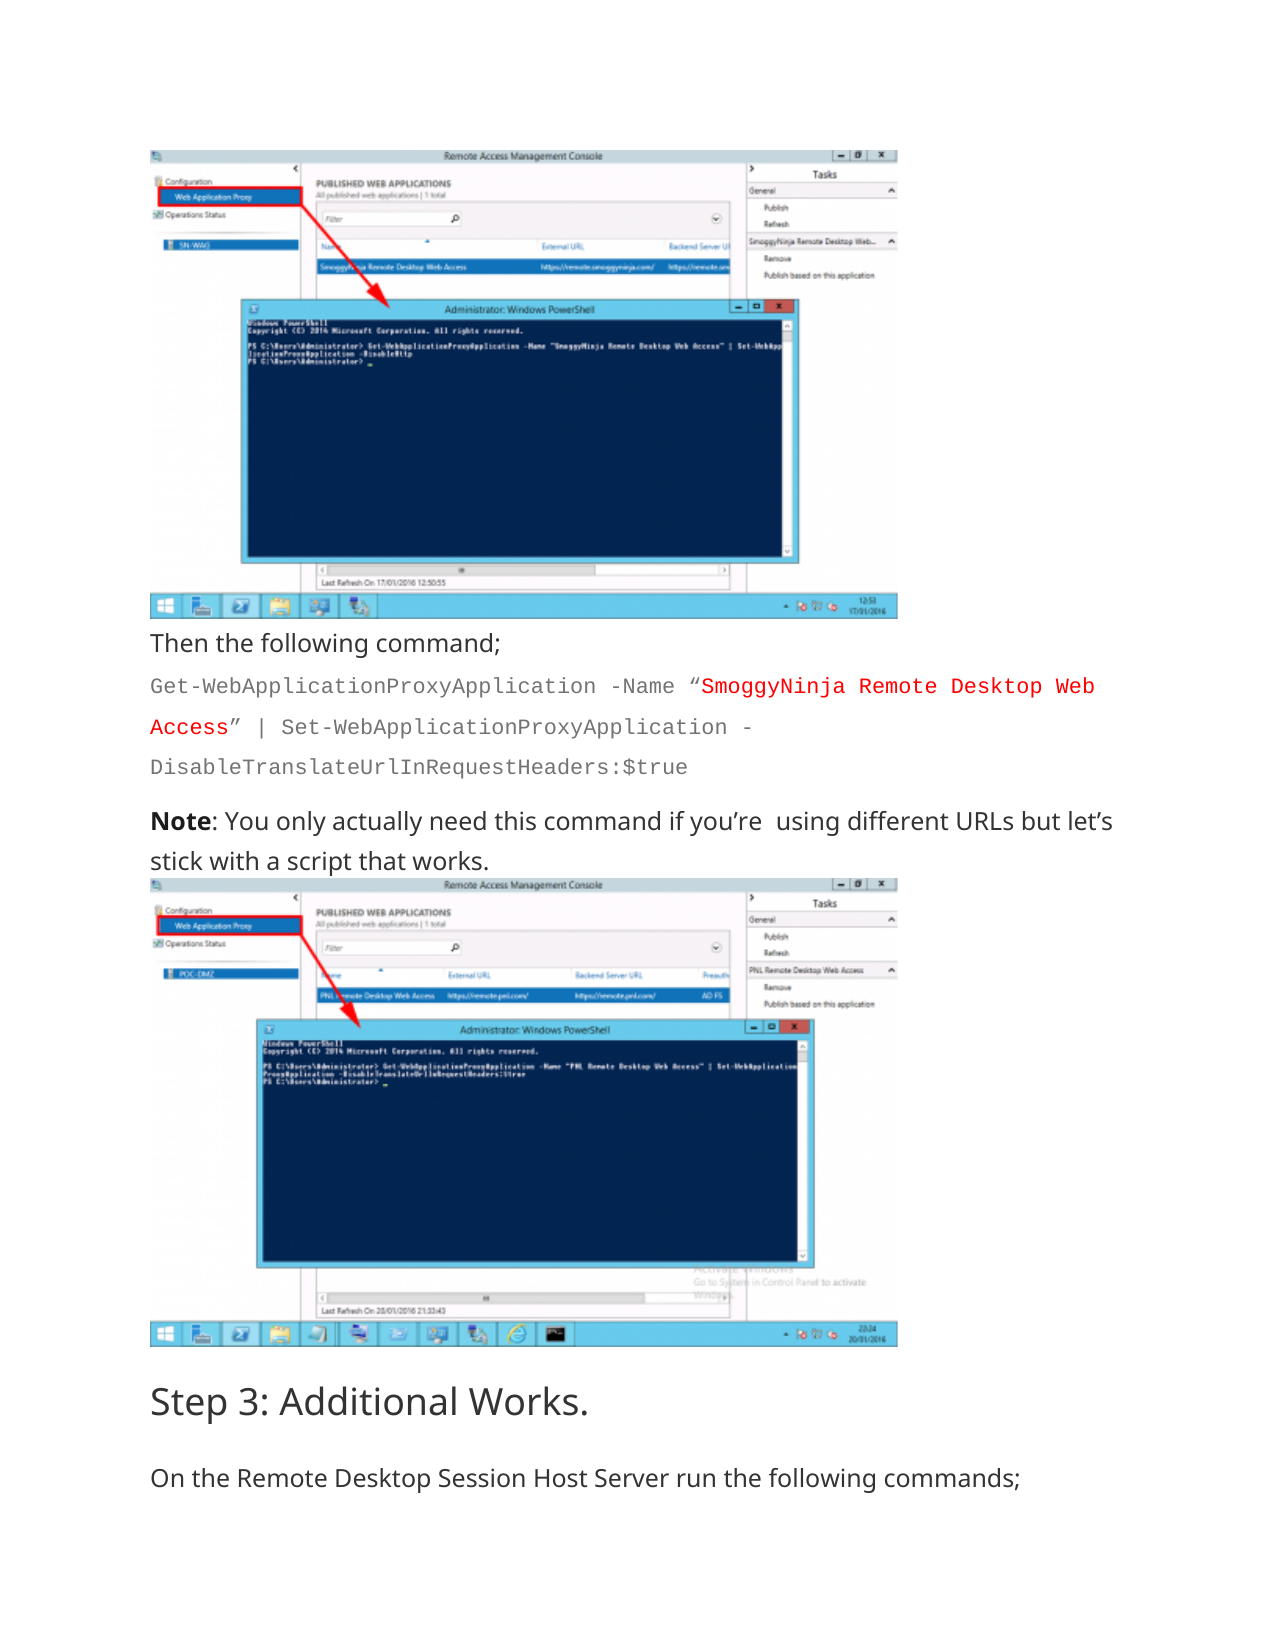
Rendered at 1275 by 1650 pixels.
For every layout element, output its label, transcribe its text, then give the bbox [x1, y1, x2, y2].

text Note: You only actually need this command if you’re using different URLs but let’s stick with a script that works. [150, 797, 1125, 878]
text Step 3: Additional Works. [150, 1375, 1125, 1426]
picture [150, 878, 898, 1347]
picture [150, 150, 898, 619]
text Then the following command; [150, 619, 1125, 659]
text On the Remote Desktop Session Host Server run the following commands; [150, 1454, 1125, 1495]
text Get-WebApplicationProxyApplication -Name “SmoggyNinja Remote Desktop Web Access” | Set-WebApplicationProxyApplication -DisableTranslateUrlInRequestHeaders:$true [150, 659, 1125, 781]
